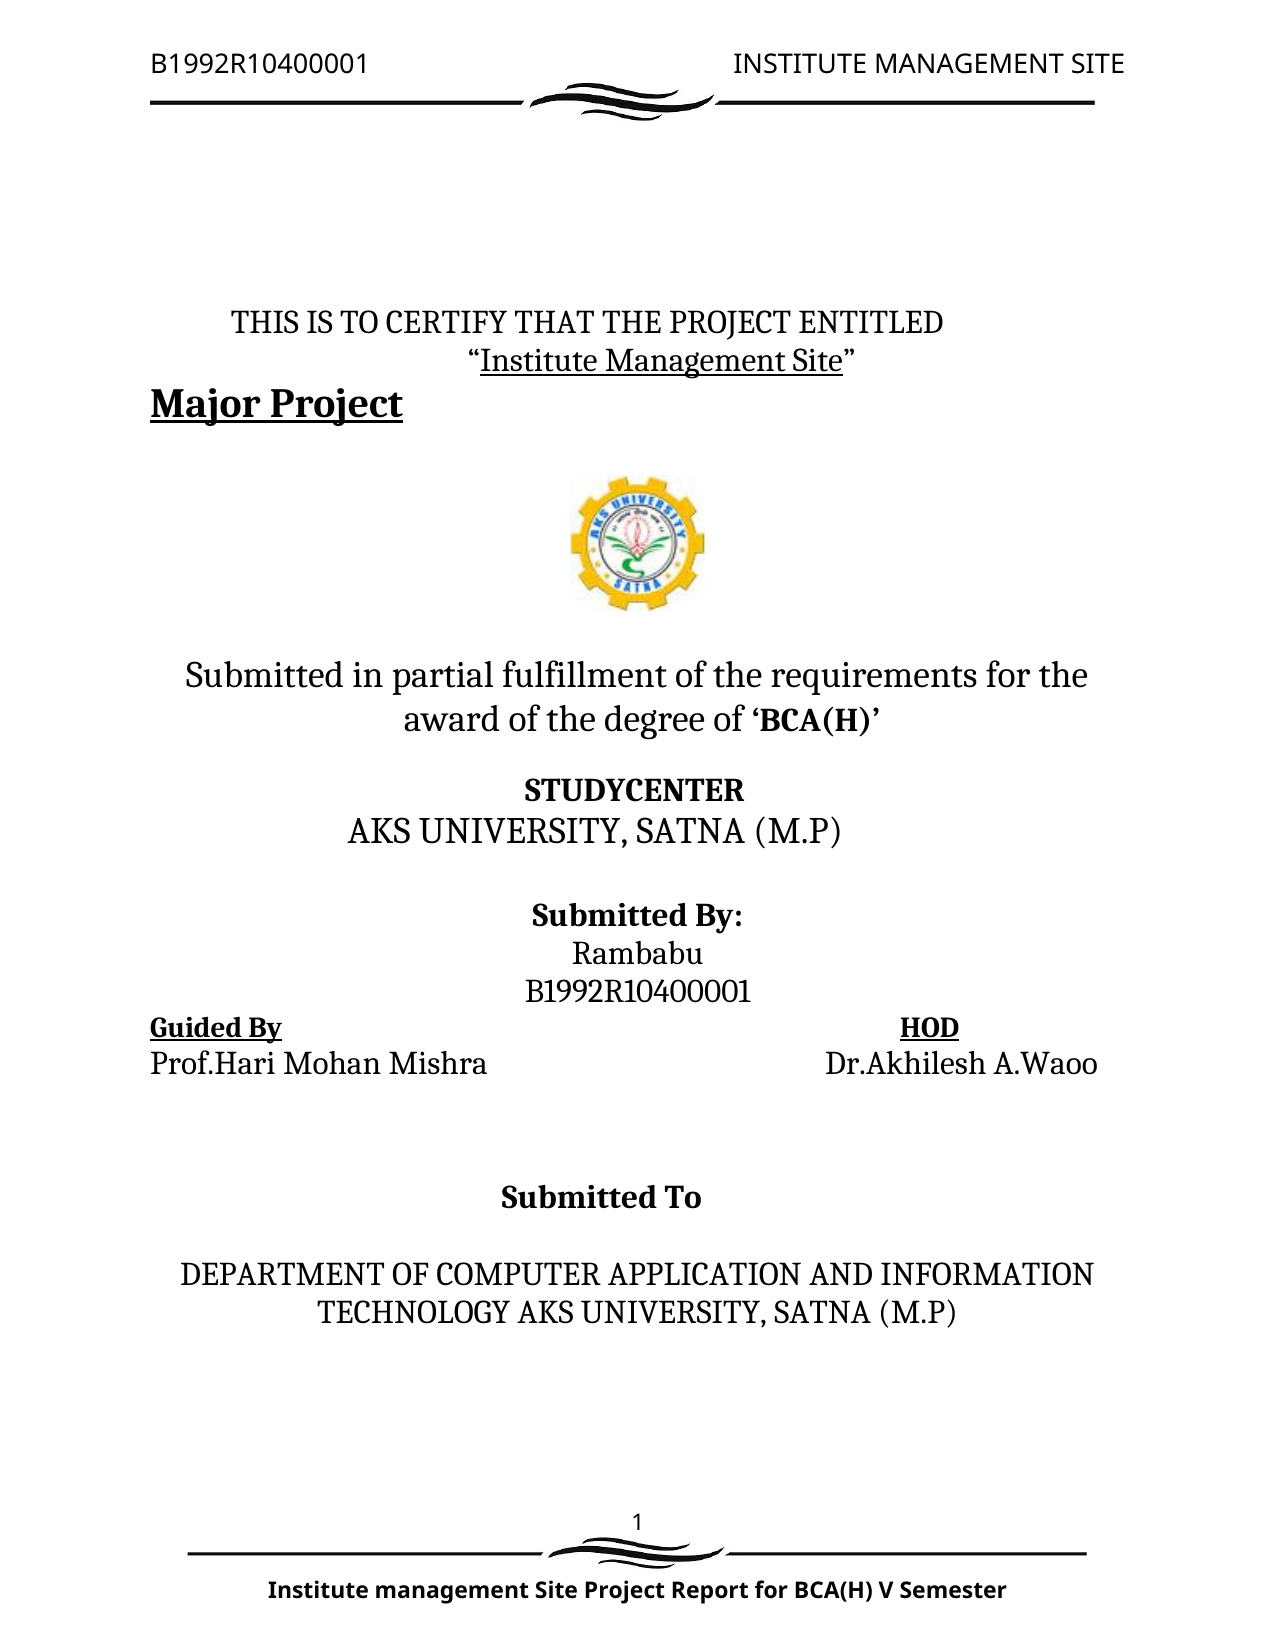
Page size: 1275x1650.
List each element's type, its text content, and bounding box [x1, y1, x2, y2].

text This is To certify That the project Entitled [150, 303, 1275, 342]
text “Institute Management Site” [150, 342, 480, 380]
text B1992R10400001 [150, 973, 1125, 1011]
text AKS UNIVERSITY, SATNA (m.p) [150, 810, 1125, 853]
text Guided By HOD [150, 1011, 1125, 1045]
text Rambabu [150, 934, 1125, 973]
picture [150, 81, 1096, 126]
text Major Project [150, 380, 1125, 428]
picture [187, 1536, 1088, 1573]
text “Institute Management Site” [843, 342, 1125, 380]
text Submitted By: [150, 896, 1125, 934]
text Submitted in partial fulfillment of the requirements for the [150, 654, 1125, 697]
text department of Computer Application and information technology AKS UNIVERSITY, SATNA (m.p) [150, 1256, 1125, 1332]
text Prof.Hari Mohan Mishra Dr.Akhilesh A.Waoo [150, 1045, 1125, 1083]
text Submitted To [150, 1179, 1125, 1217]
text award of the degree of ‘BCA(H)’ [150, 697, 1125, 740]
picture [570, 475, 705, 611]
